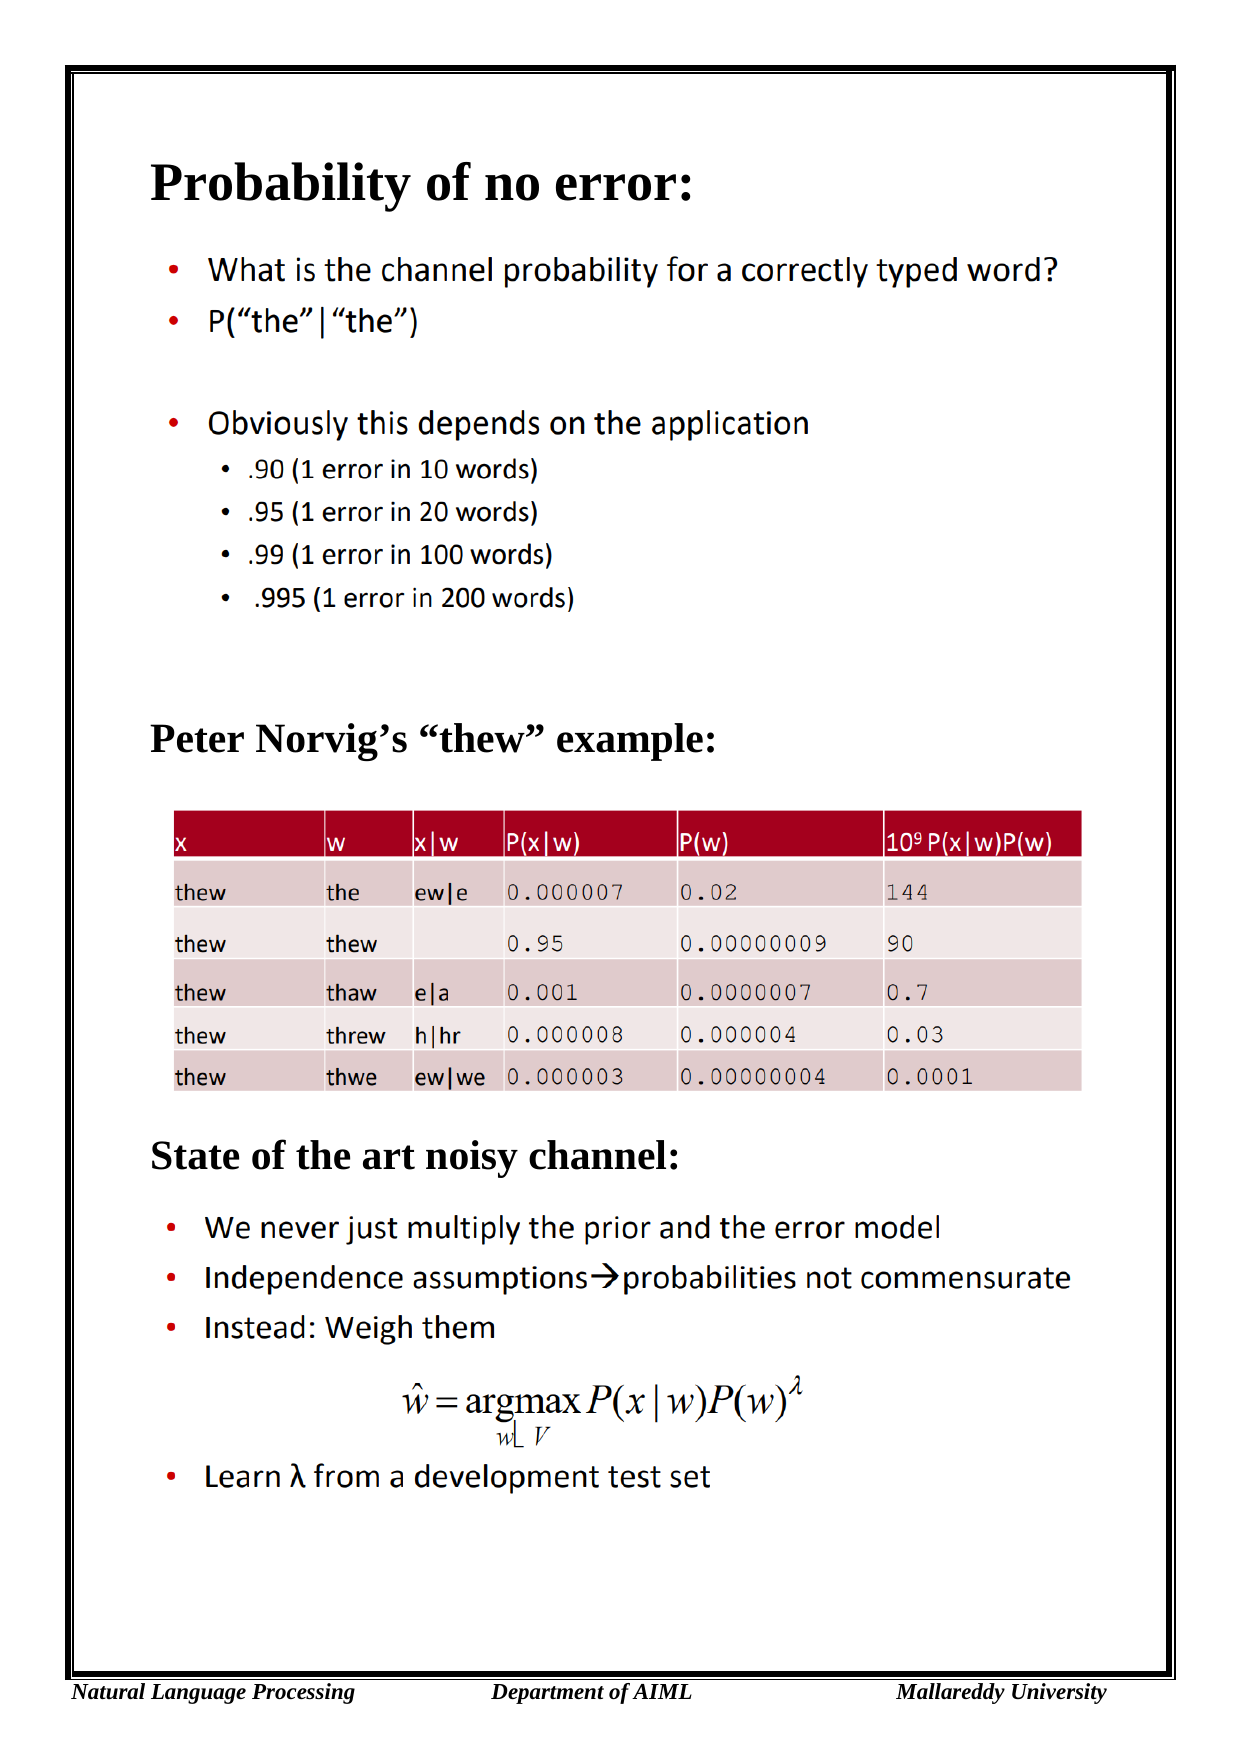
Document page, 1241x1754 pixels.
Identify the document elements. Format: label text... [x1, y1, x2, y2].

text Peter Norvig’s “thew” example: [150, 714, 1090, 762]
picture [150, 789, 1091, 1106]
picture [150, 242, 1091, 627]
text State of the art noisy channel: [150, 1130, 1090, 1178]
picture [150, 1206, 1091, 1534]
text Probability of no error: [150, 150, 1090, 212]
